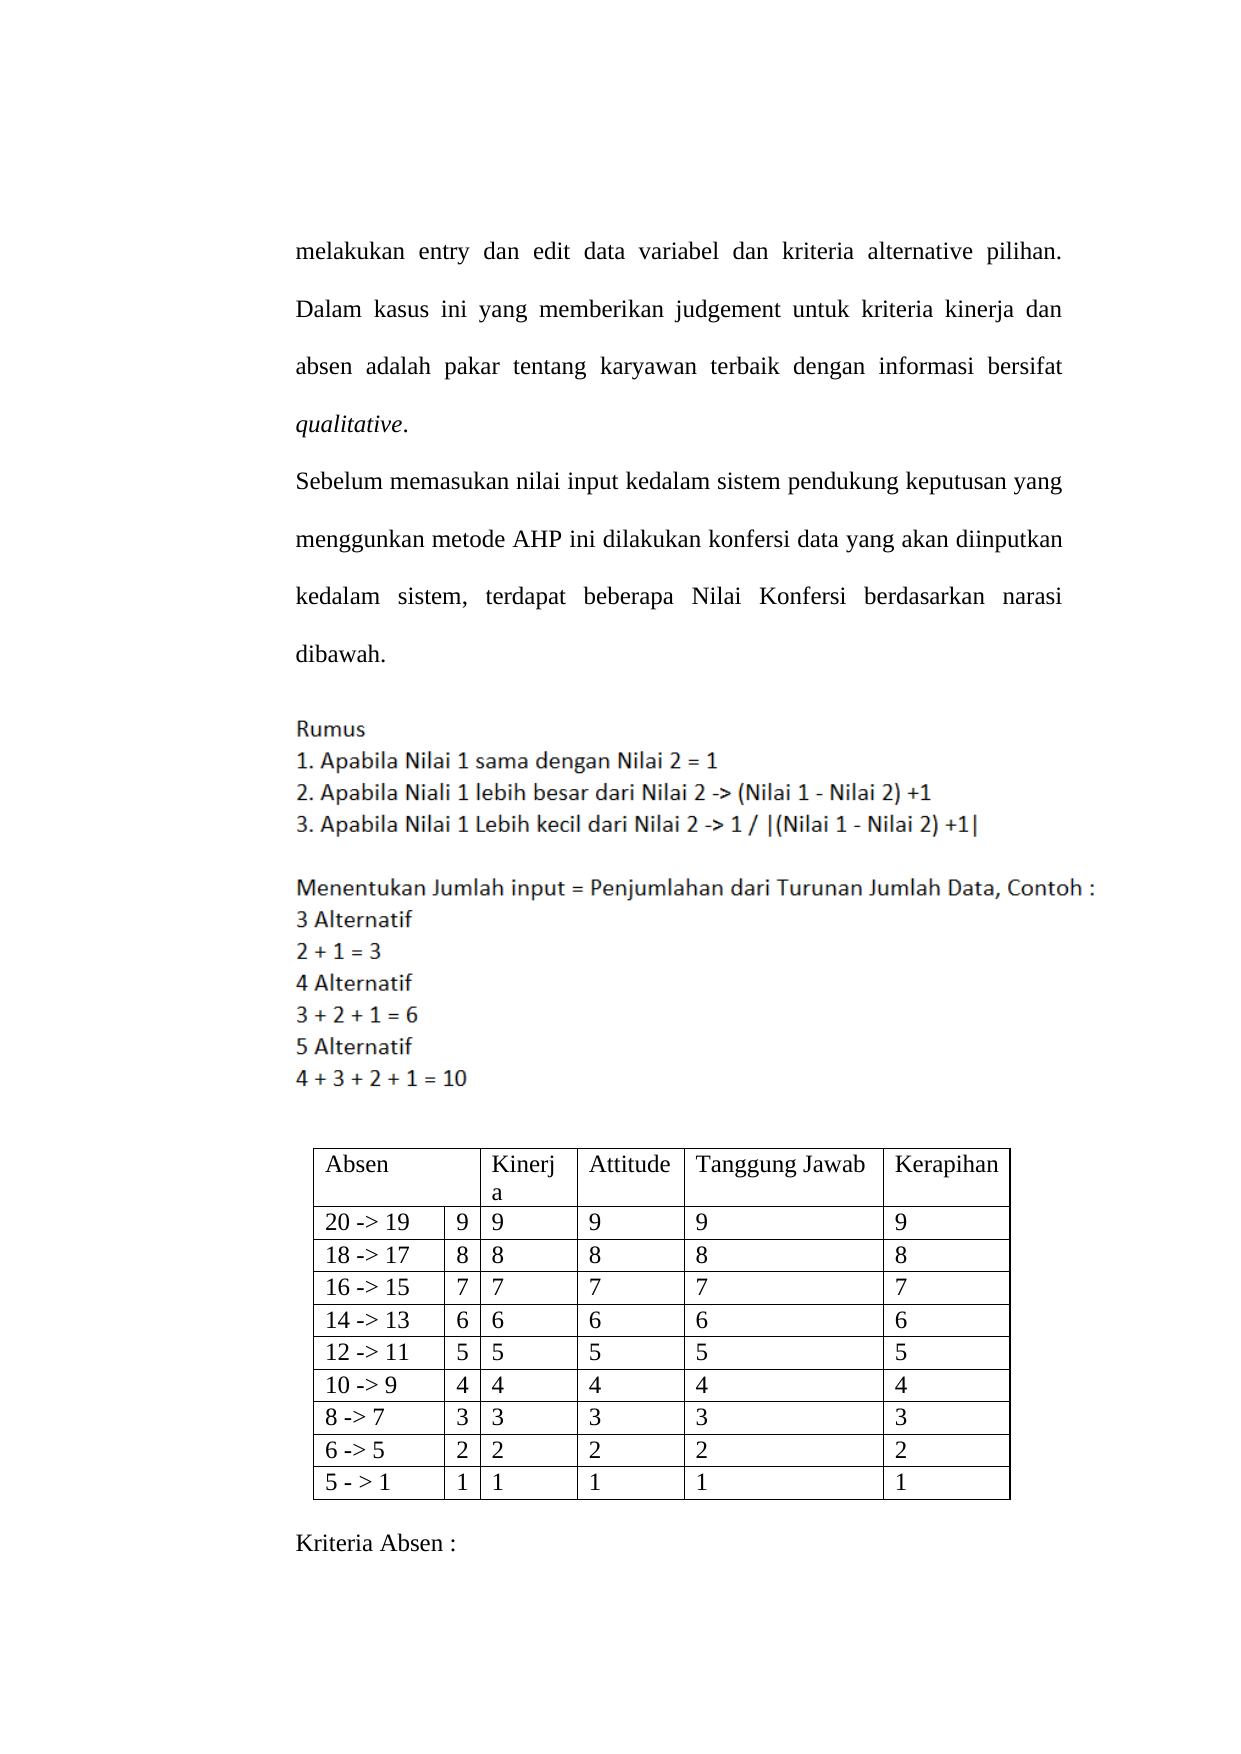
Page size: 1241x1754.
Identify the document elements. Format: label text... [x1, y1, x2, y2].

table_cell 14 -> 13 [314, 1305, 444, 1336]
table_cell 12 -> 11 [314, 1337, 444, 1369]
table_cell 7 [685, 1272, 883, 1304]
table_cell 6 [884, 1305, 1009, 1336]
table_cell 10 -> 9 [314, 1370, 444, 1401]
table_cell 16 -> 15 [314, 1272, 444, 1304]
table_cell 8 [481, 1240, 577, 1271]
table_cell 2 [685, 1435, 883, 1466]
table_cell 9 [578, 1207, 684, 1239]
picture [290, 711, 1117, 1091]
table_cell 5 [481, 1337, 577, 1369]
table_cell 1 [481, 1467, 577, 1499]
table_cell 8 [578, 1240, 684, 1271]
table_cell 6 [481, 1305, 577, 1336]
table_cell 20 -> 19 [314, 1207, 444, 1239]
table_cell 8 [685, 1240, 883, 1271]
table_cell 18 -> 17 [314, 1240, 444, 1271]
table_header Attitude [578, 1149, 684, 1206]
table_cell 9 [445, 1207, 480, 1239]
table_cell 4 [578, 1370, 684, 1401]
table_cell 9 [685, 1207, 883, 1239]
table_cell 5 - > 1 [314, 1467, 444, 1499]
table_cell 1 [445, 1467, 480, 1499]
table_cell 1 [578, 1467, 684, 1499]
table_cell 3 [685, 1402, 883, 1434]
table_cell 8 [884, 1240, 1009, 1271]
table_cell 6 [445, 1305, 480, 1336]
table_cell 3 [445, 1402, 480, 1434]
table_cell 5 [578, 1337, 684, 1369]
table_cell 5 [445, 1337, 480, 1369]
table_cell 6 [685, 1305, 883, 1336]
text Kriteria Absen : [236, 1528, 1063, 1557]
table_cell 1 [685, 1467, 883, 1499]
table_cell 8 [445, 1240, 480, 1271]
table_header Kerapihan [884, 1149, 1009, 1206]
table_cell 7 [884, 1272, 1009, 1304]
table_cell 9 [481, 1207, 577, 1239]
table_cell 3 [481, 1402, 577, 1434]
table_cell 2 [481, 1435, 577, 1466]
table_cell 3 [884, 1402, 1009, 1434]
table_cell 2 [578, 1435, 684, 1466]
table_cell 5 [685, 1337, 883, 1369]
table_cell 6 [578, 1305, 684, 1336]
table_cell 1 [884, 1467, 1009, 1499]
table_header Kinerja [481, 1149, 577, 1206]
table_cell 4 [481, 1370, 577, 1401]
table_cell 8 -> 7 [314, 1402, 444, 1434]
table_cell 7 [445, 1272, 480, 1304]
table_cell 7 [578, 1272, 684, 1304]
table_cell 6 -> 5 [314, 1435, 444, 1466]
table_cell 4 [685, 1370, 883, 1401]
table_cell 9 [884, 1207, 1009, 1239]
table_header Absen [314, 1149, 480, 1206]
table_header Tanggung Jawab [685, 1149, 883, 1206]
table_cell 3 [578, 1402, 684, 1434]
table_cell 5 [884, 1337, 1009, 1369]
list Sebelum memasukan nilai input kedalam sistem pendukung keputusan yang menggunkan metode AHP ini dilakukan konfersi data yang akan diinputkan kedalam sistem, terdapat beberapa Nilai Konfersi berdasarkan narasi dibawah. [295, 466, 1063, 667]
table_cell 7 [481, 1272, 577, 1304]
table_cell 4 [884, 1370, 1009, 1401]
table_cell 2 [884, 1435, 1009, 1466]
table_cell 2 [445, 1435, 480, 1466]
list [295, 236, 1063, 437]
table_cell 4 [445, 1370, 480, 1401]
